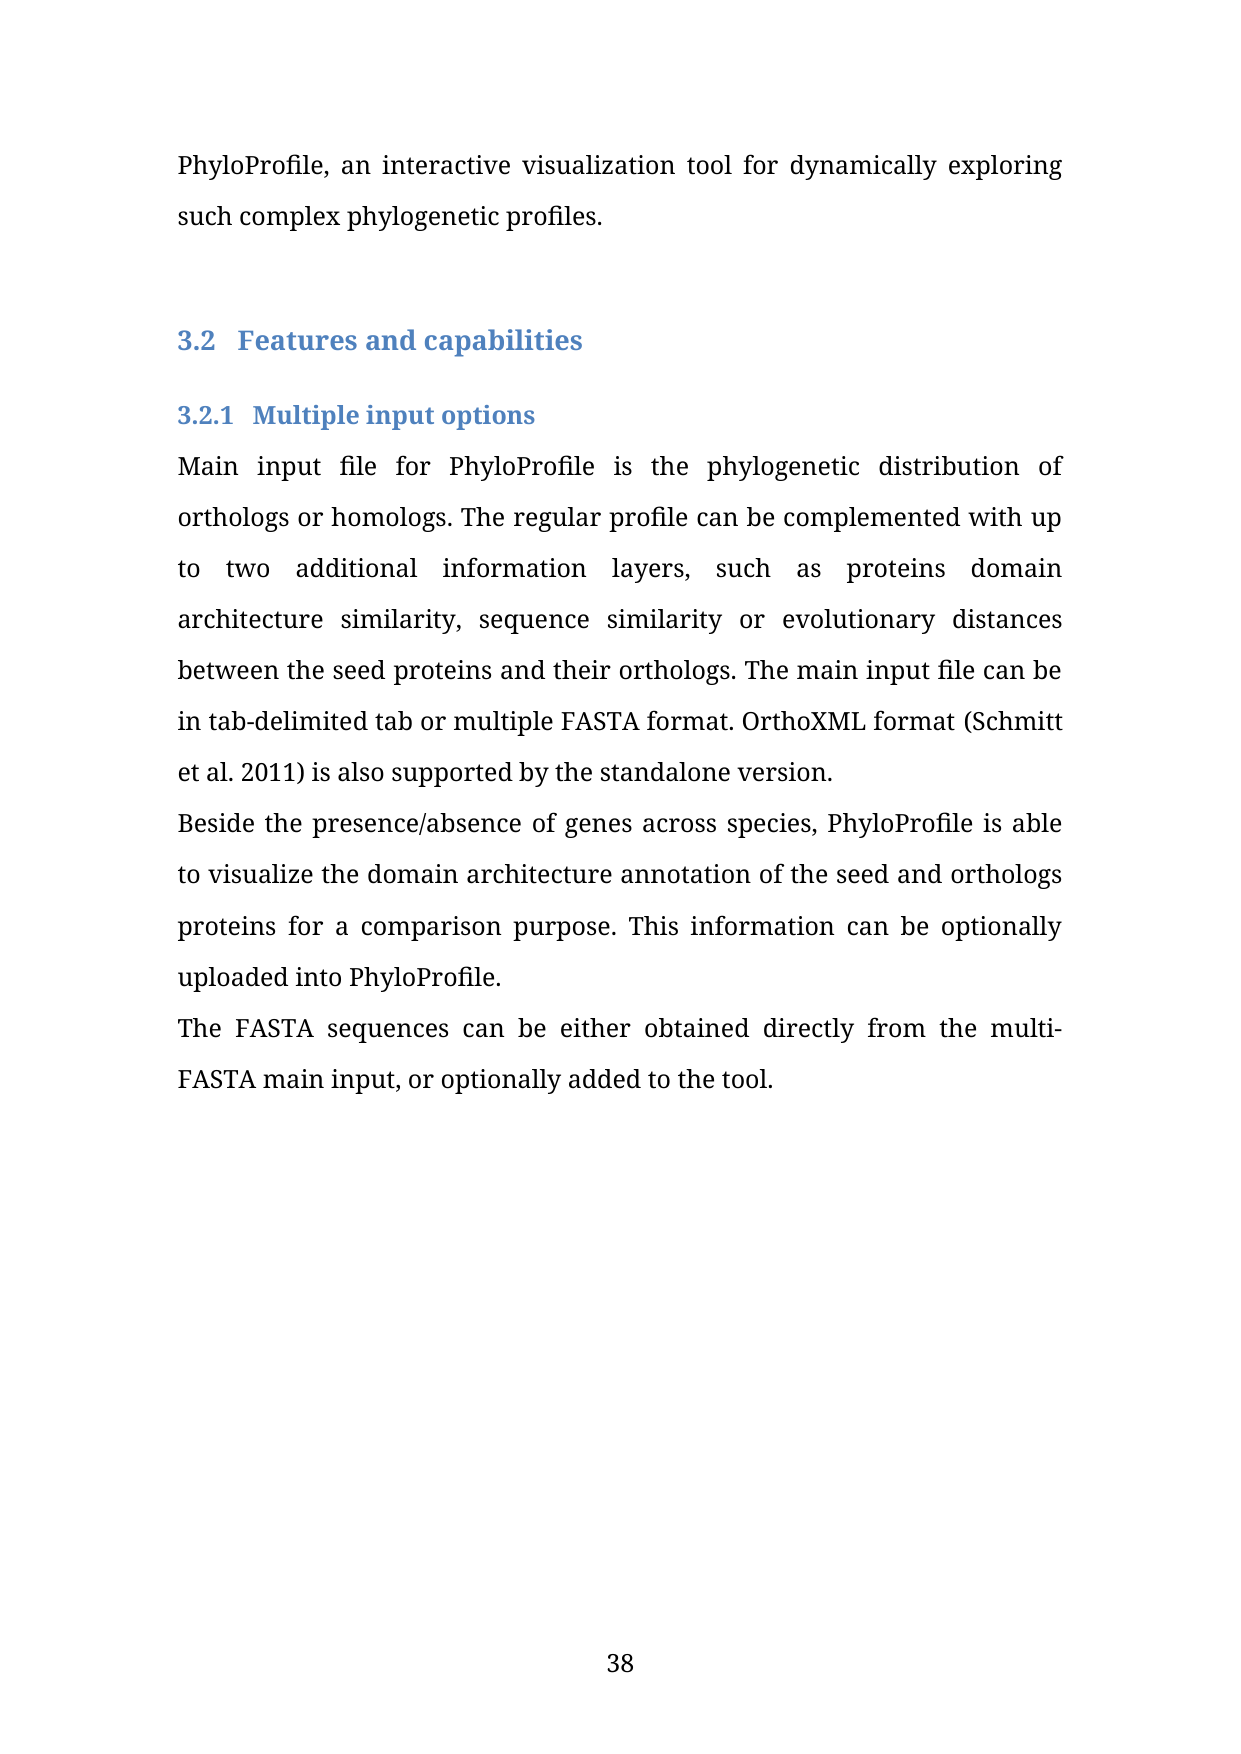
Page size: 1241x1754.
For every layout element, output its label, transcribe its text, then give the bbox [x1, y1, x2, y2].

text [177, 148, 1063, 233]
text Main input file for PhyloProfile is the phylogenetic distribution of orthologs or homologs. The regular profile can be complemented with up to two additional information layers, such as proteins domain architecture similarity, sequence similarity or evolutionary distances between the seed proteins and their orthologs. The main input file can be in tab-delimited tab or multiple FASTA format. OrthoXML format (Schmitt et al. 2011) is also supported by the standalone version. [177, 449, 1063, 789]
subtitle Multiple input options [177, 398, 1063, 432]
text Beside the presence/absence of genes across species, PhyloProfile is able to visualize the domain architecture annotation of the seed and orthologs proteins for a comparison purpose. This information can be optionally uploaded into PhyloProfile. [177, 806, 1063, 993]
subtitle Features and capabilities [177, 322, 1063, 358]
text The FASTA sequences can be either obtained directly from the multi-FASTA main input, or optionally added to the tool. [177, 1010, 1063, 1095]
